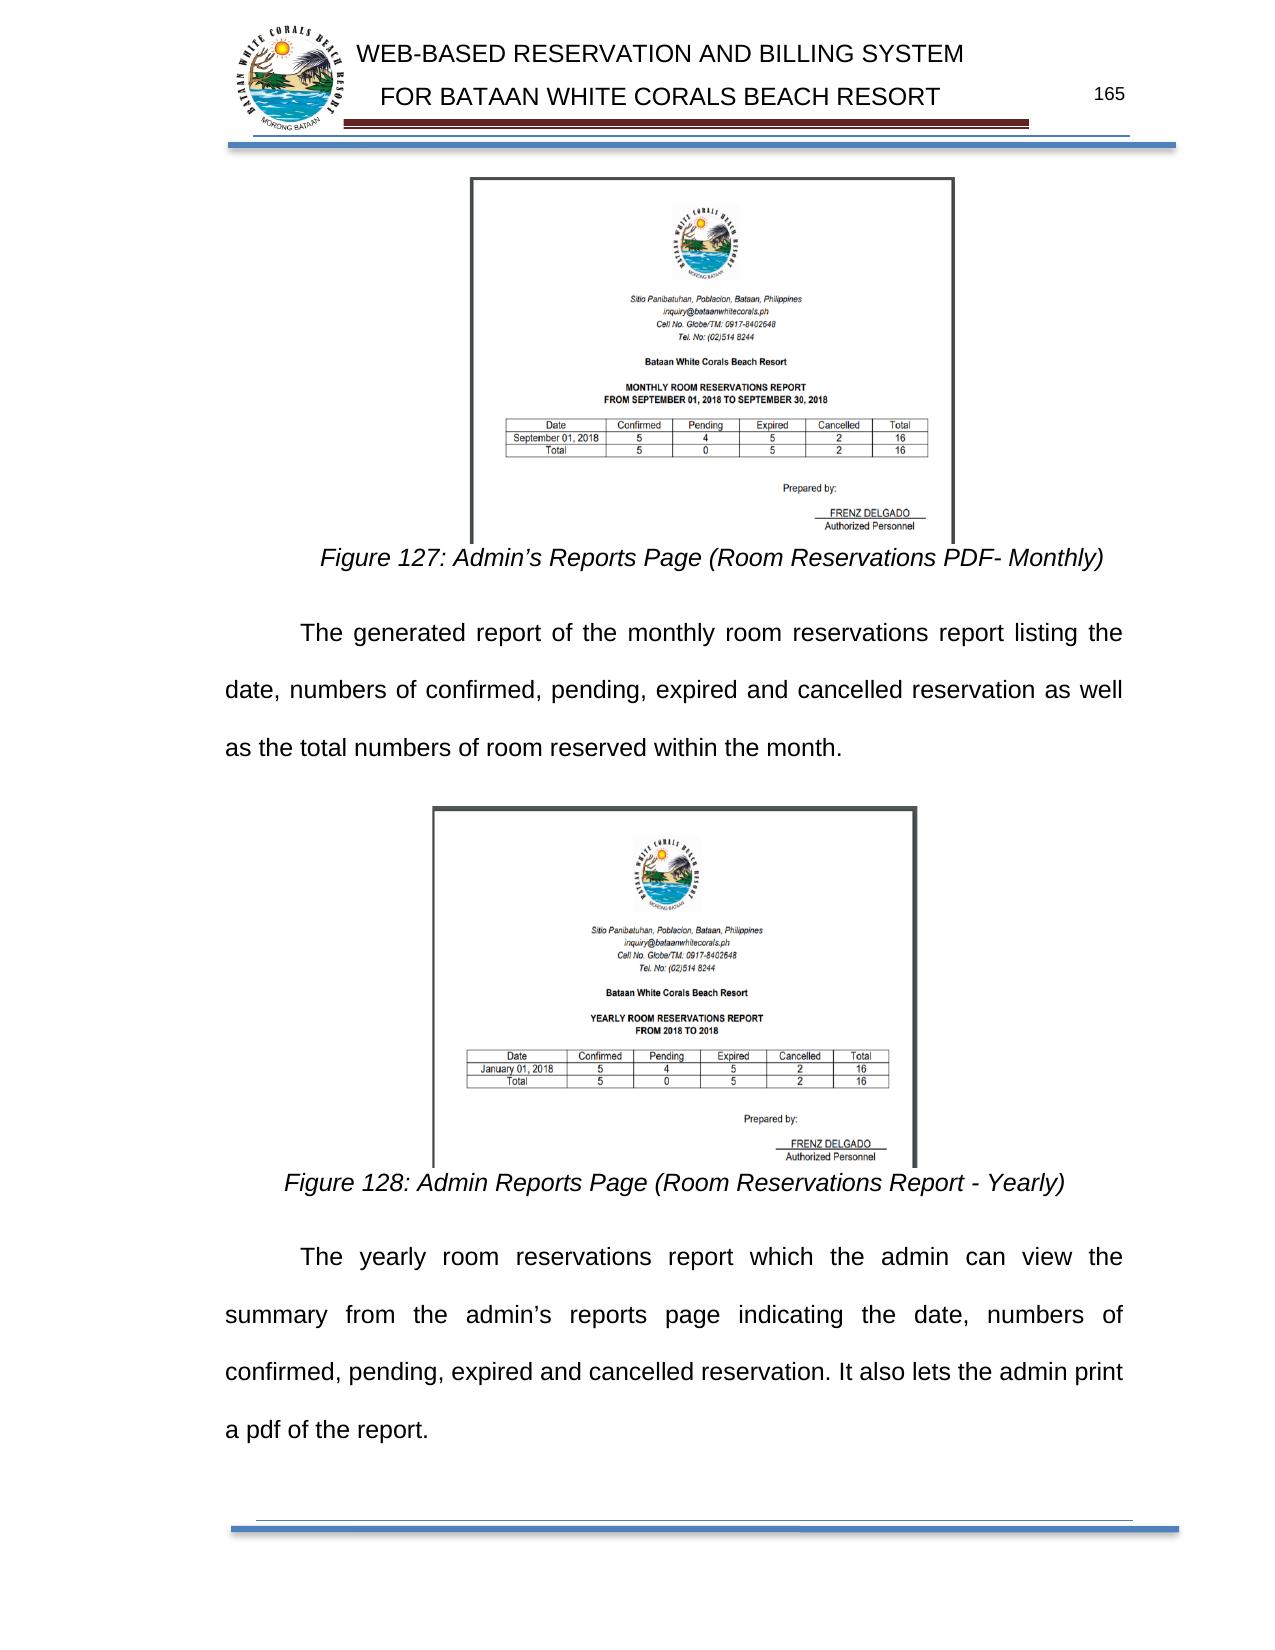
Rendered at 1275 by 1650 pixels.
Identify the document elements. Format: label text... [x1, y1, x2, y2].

picture [234, 20, 344, 130]
picture [469, 177, 955, 544]
text The yearly room reservations report which the admin can view the summary from the admin’s reports page indicating the date, numbers of confirmed, pending, expired and cancelled reservation. It also lets the admin print a pdf of the report. [225, 1242, 1125, 1443]
picture [432, 806, 918, 1168]
text The generated report of the monthly room reservations report listing the date, numbers of confirmed, pending, expired and cancelled reservation as well as the total numbers of room reserved within the month. [225, 618, 1125, 761]
text Figure 127: Admin’s Reports Page (Room Reservations PDF- Monthly) [225, 543, 1125, 572]
text Figure 128: Admin Reports Page (Room Reservations Report - Yearly) [225, 1168, 1125, 1197]
